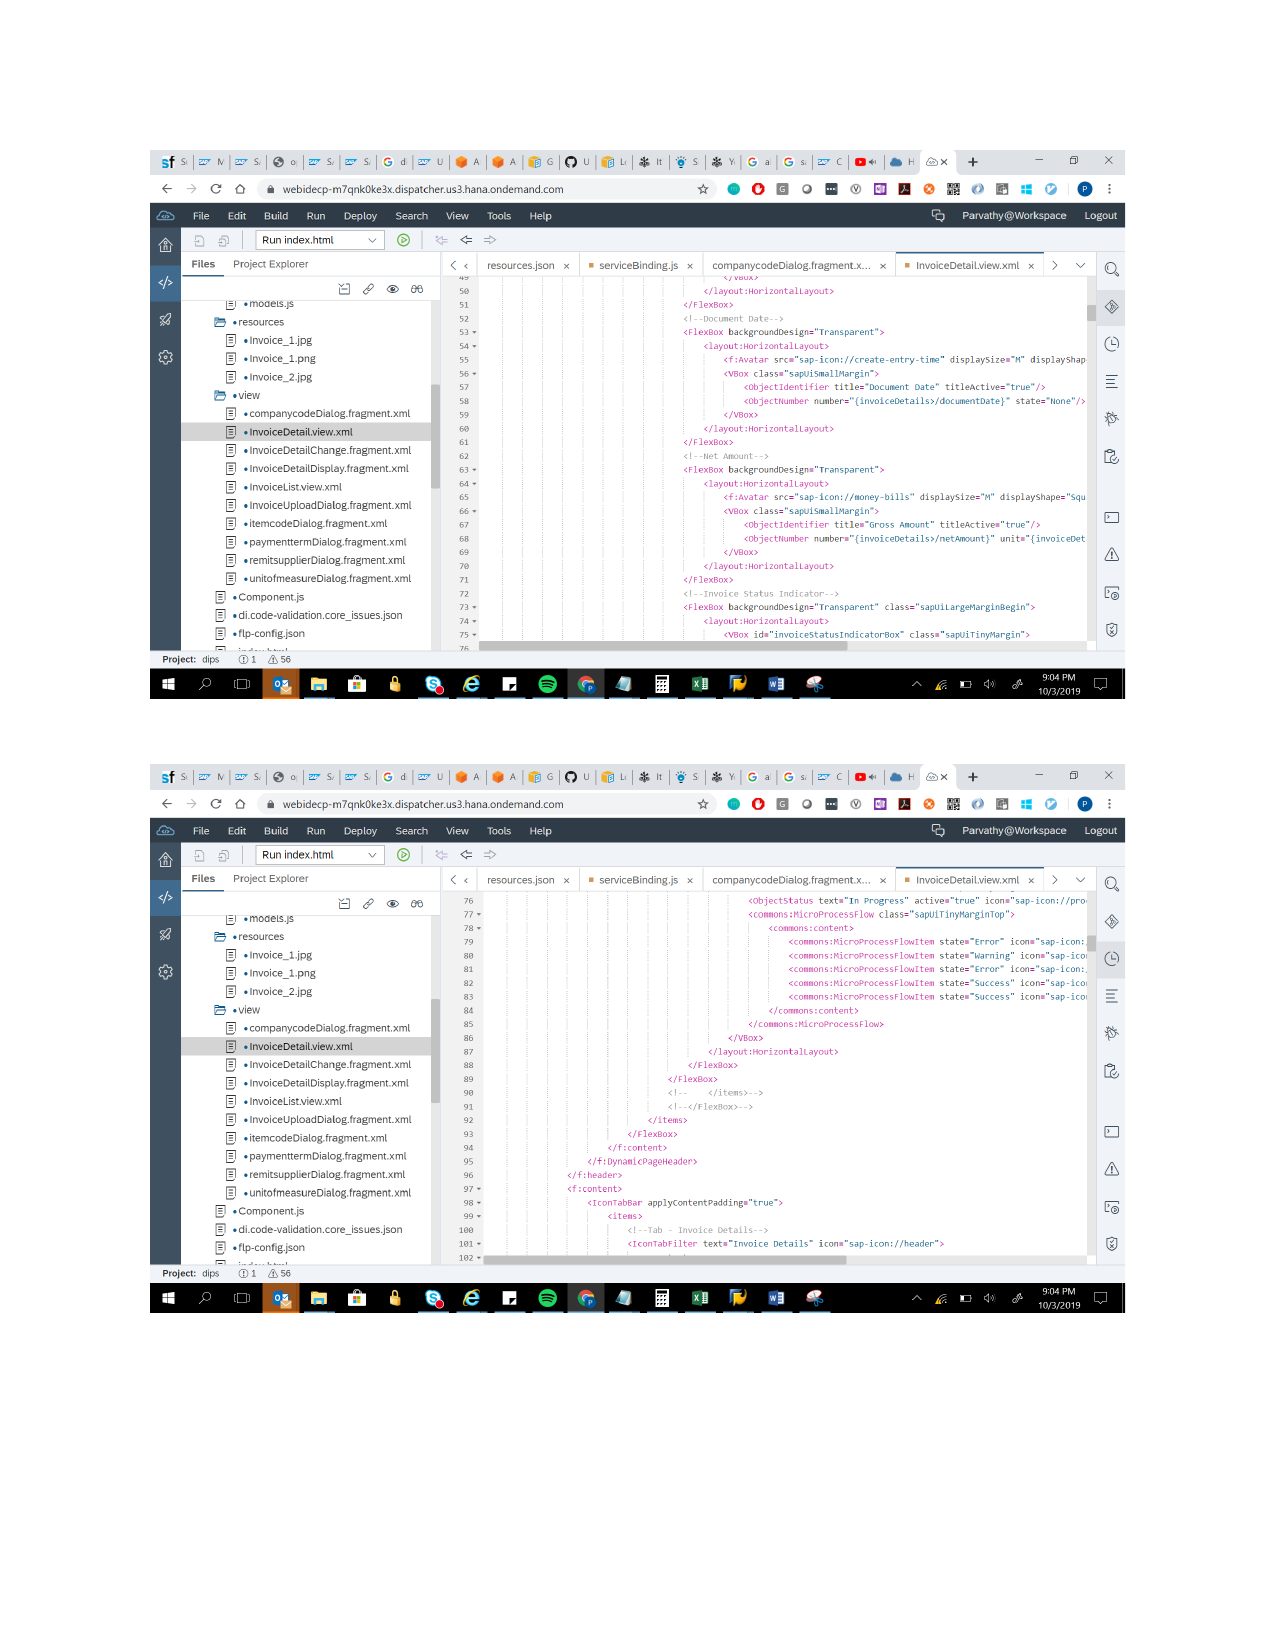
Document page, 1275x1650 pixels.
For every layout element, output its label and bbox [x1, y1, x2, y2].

picture [150, 764, 1125, 1313]
picture [150, 150, 1125, 699]
